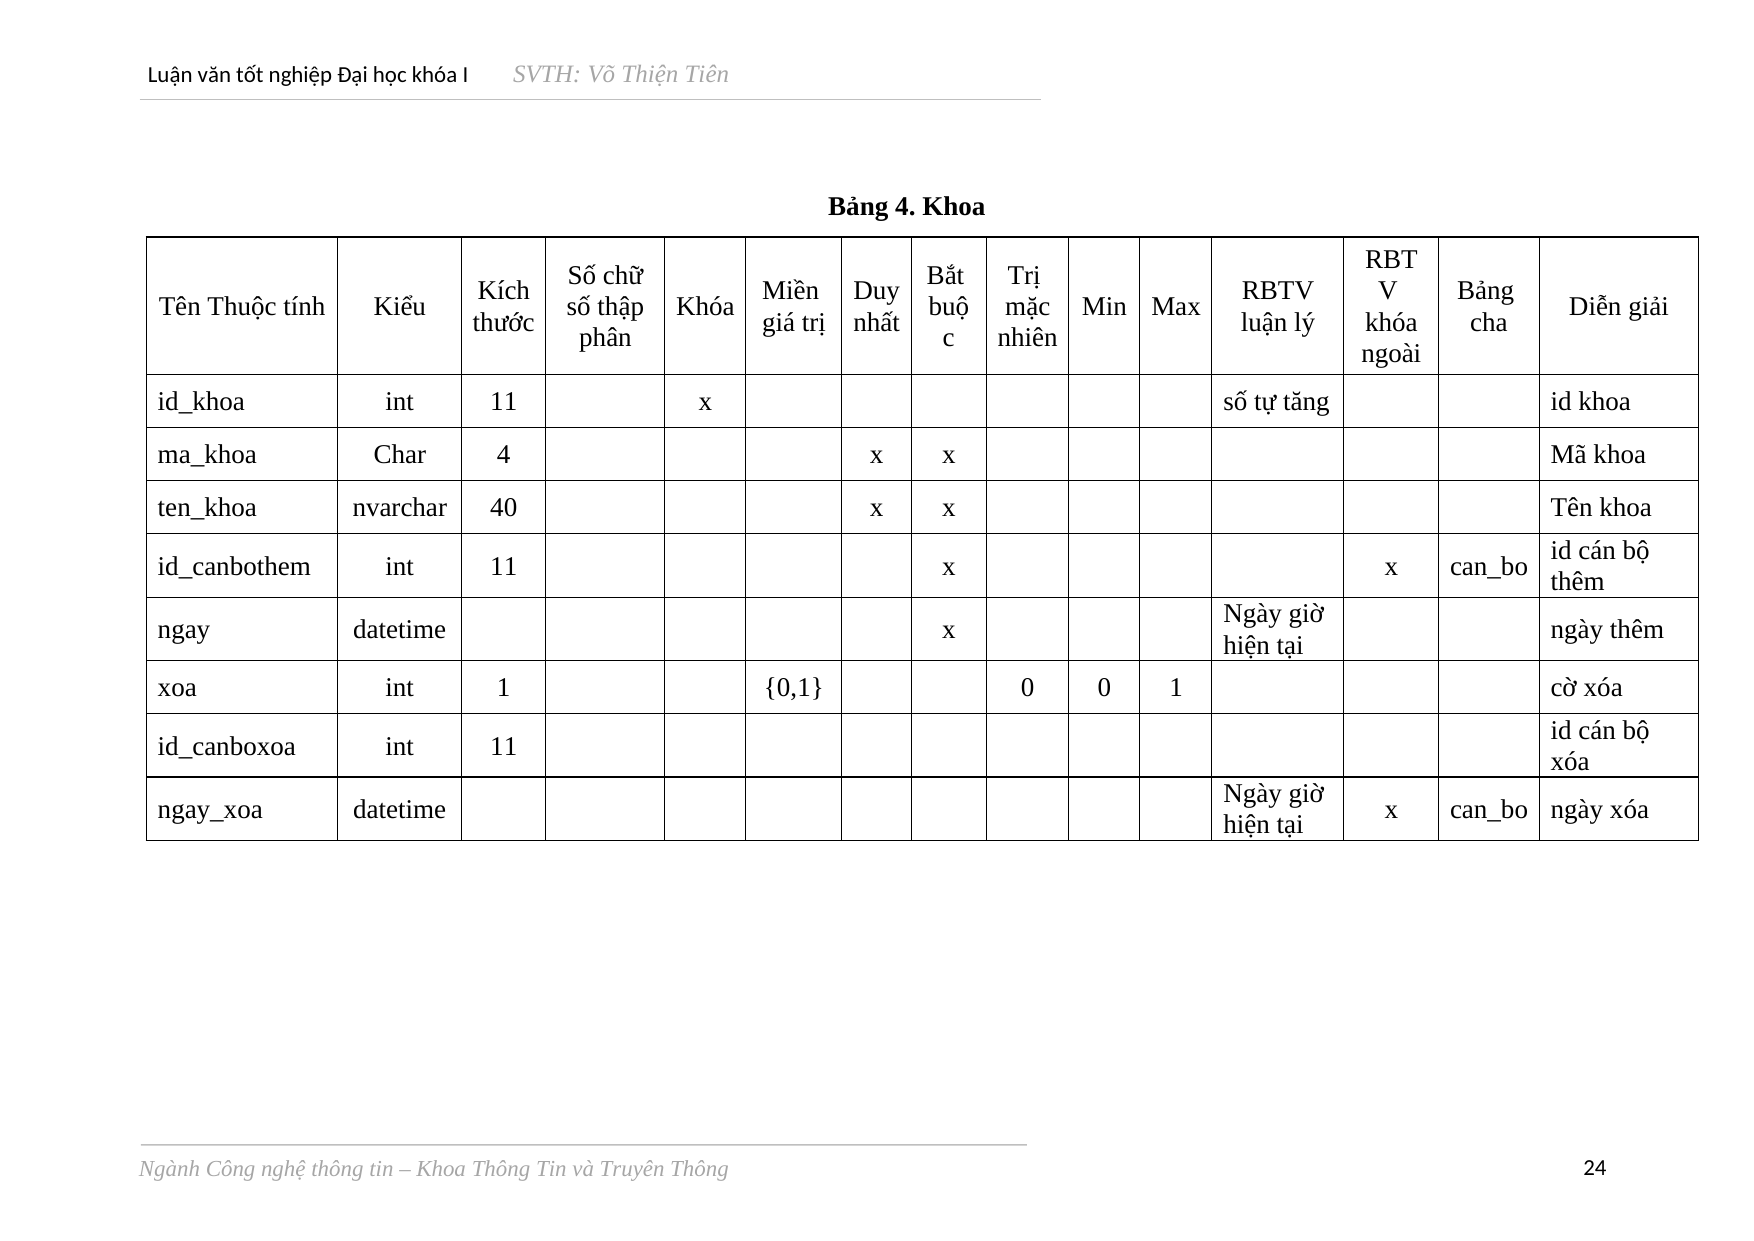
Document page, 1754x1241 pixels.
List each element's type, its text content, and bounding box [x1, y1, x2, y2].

table_header Bắt buộc [912, 238, 986, 374]
table_cell Ngày giờ hiện tại [1212, 598, 1343, 660]
table_cell ngay [147, 598, 337, 660]
table_cell [1069, 375, 1139, 427]
table_cell [1439, 714, 1539, 776]
table_header Bảng cha [1439, 238, 1539, 374]
table_cell [665, 428, 745, 480]
table_cell Mã khoa [1540, 428, 1698, 480]
table_cell 11 [462, 534, 545, 597]
table_cell [1069, 534, 1139, 597]
table_cell [912, 778, 986, 840]
table_cell [842, 534, 911, 597]
table_cell datetime [338, 778, 461, 840]
table_header RBTV khóa ngoài [1344, 238, 1438, 374]
table_cell 11 [462, 375, 545, 427]
table_cell [842, 375, 911, 427]
table_cell [1344, 428, 1438, 480]
table_cell int [338, 714, 461, 776]
table_cell [1439, 661, 1539, 713]
table_cell ten_khoa [147, 481, 337, 533]
table_cell id_khoa [147, 375, 337, 427]
table_header Max [1140, 238, 1211, 374]
table_header Kiểu [338, 238, 461, 374]
table_cell [546, 534, 664, 597]
table_cell [912, 661, 986, 713]
table_cell [1212, 534, 1343, 597]
table_cell id_canbothem [147, 534, 337, 597]
table_header RBTV luận lý [1212, 238, 1343, 374]
table_cell [1212, 481, 1343, 533]
table_cell [842, 661, 911, 713]
table_cell [1069, 598, 1139, 660]
table_header Duy nhất [842, 238, 911, 374]
table_cell x [1344, 534, 1438, 597]
table_cell [665, 714, 745, 776]
table_cell id cán bộ thêm [1540, 534, 1698, 597]
table_cell [1140, 481, 1211, 533]
table_cell [665, 661, 745, 713]
table_cell 1 [462, 661, 545, 713]
table_cell datetime [338, 598, 461, 660]
table_cell 40 [462, 481, 545, 533]
table_cell [912, 375, 986, 427]
table_cell x [912, 481, 986, 533]
table_header Diễn giải [1540, 238, 1698, 374]
table_cell [912, 714, 986, 776]
table_cell [987, 534, 1068, 597]
table_cell ngay_xoa [147, 778, 337, 840]
table_cell [546, 375, 664, 427]
table_cell can_bo [1439, 534, 1539, 597]
table_cell ngày thêm [1540, 598, 1698, 660]
table_cell Tên khoa [1540, 481, 1698, 533]
table_cell [1344, 598, 1438, 660]
table_header Trị mặc nhiên [987, 238, 1068, 374]
table_cell [1439, 375, 1539, 427]
table_cell [665, 481, 745, 533]
table_cell [746, 598, 841, 660]
table_cell [1140, 598, 1211, 660]
table_cell cờ xóa [1540, 661, 1698, 713]
table_cell [1212, 428, 1343, 480]
table_cell nvarchar [338, 481, 461, 533]
table_cell [1140, 375, 1211, 427]
table_cell [746, 428, 841, 480]
table_cell [1344, 481, 1438, 533]
table_cell [746, 778, 841, 840]
table_cell [842, 598, 911, 660]
table_cell [665, 598, 745, 660]
table_cell [1140, 534, 1211, 597]
table_cell [746, 534, 841, 597]
table_cell [546, 598, 664, 660]
table_cell ma_khoa [147, 428, 337, 480]
table_cell [1140, 428, 1211, 480]
table_cell int [338, 375, 461, 427]
table_header Min [1069, 238, 1139, 374]
table_header Miền giá trị [746, 238, 841, 374]
table_header Tên Thuộc tính [147, 238, 337, 374]
table_cell [1439, 428, 1539, 480]
table_cell int [338, 534, 461, 597]
table_cell [1344, 661, 1438, 713]
table_cell 1 [1140, 661, 1211, 713]
table_cell 11 [462, 714, 545, 776]
table_cell [546, 778, 664, 840]
table_cell [987, 714, 1068, 776]
table_cell [746, 714, 841, 776]
table_cell x [842, 481, 911, 533]
table_cell Char [338, 428, 461, 480]
table_cell [842, 714, 911, 776]
table_cell [842, 778, 911, 840]
table_cell xoa [147, 661, 337, 713]
table_cell [546, 428, 664, 480]
table_cell [665, 534, 745, 597]
table_cell {0,1} [746, 661, 841, 713]
table_cell 0 [987, 661, 1068, 713]
table_cell [1439, 598, 1539, 660]
table_cell [987, 481, 1068, 533]
table_cell id_canboxoa [147, 714, 337, 776]
table_cell can_bo [1439, 778, 1539, 840]
table_cell [462, 598, 545, 660]
table_header Số chữ số thập phân [546, 238, 664, 374]
table_cell [987, 428, 1068, 480]
table_cell int [338, 661, 461, 713]
table_cell [546, 481, 664, 533]
table_cell 4 [462, 428, 545, 480]
table_cell x [842, 428, 911, 480]
table_cell [987, 778, 1068, 840]
table_cell [987, 598, 1068, 660]
table_cell Ngày giờ hiện tại [1212, 778, 1343, 840]
table_cell [987, 375, 1068, 427]
table_cell [1212, 714, 1343, 776]
table_cell [1069, 481, 1139, 533]
table_cell [1140, 778, 1211, 840]
table_cell [1069, 714, 1139, 776]
table_cell [546, 714, 664, 776]
table_cell [1140, 714, 1211, 776]
table_cell x [912, 598, 986, 660]
table_cell [1344, 375, 1438, 427]
table_cell [1069, 428, 1139, 480]
table_cell [546, 661, 664, 713]
table_cell ngày xóa [1540, 778, 1698, 840]
table_cell x [912, 534, 986, 597]
table_cell x [1344, 778, 1438, 840]
table_cell id khoa [1540, 375, 1698, 427]
table_header Kích thước [462, 238, 545, 374]
table_header Khóa [665, 238, 745, 374]
table_cell [1439, 481, 1539, 533]
table_cell x [912, 428, 986, 480]
table_cell [746, 481, 841, 533]
table_cell [1344, 714, 1438, 776]
text Bảng 4. Khoa [148, 190, 1606, 221]
table_cell số tự tăng [1212, 375, 1343, 427]
table_cell [665, 778, 745, 840]
table_cell [1069, 778, 1139, 840]
table_cell id cán bộ xóa [1540, 714, 1698, 776]
table_cell x [665, 375, 745, 427]
table_cell [746, 375, 841, 427]
table_cell 0 [1069, 661, 1139, 713]
table_cell [462, 778, 545, 840]
table_cell [1212, 661, 1343, 713]
